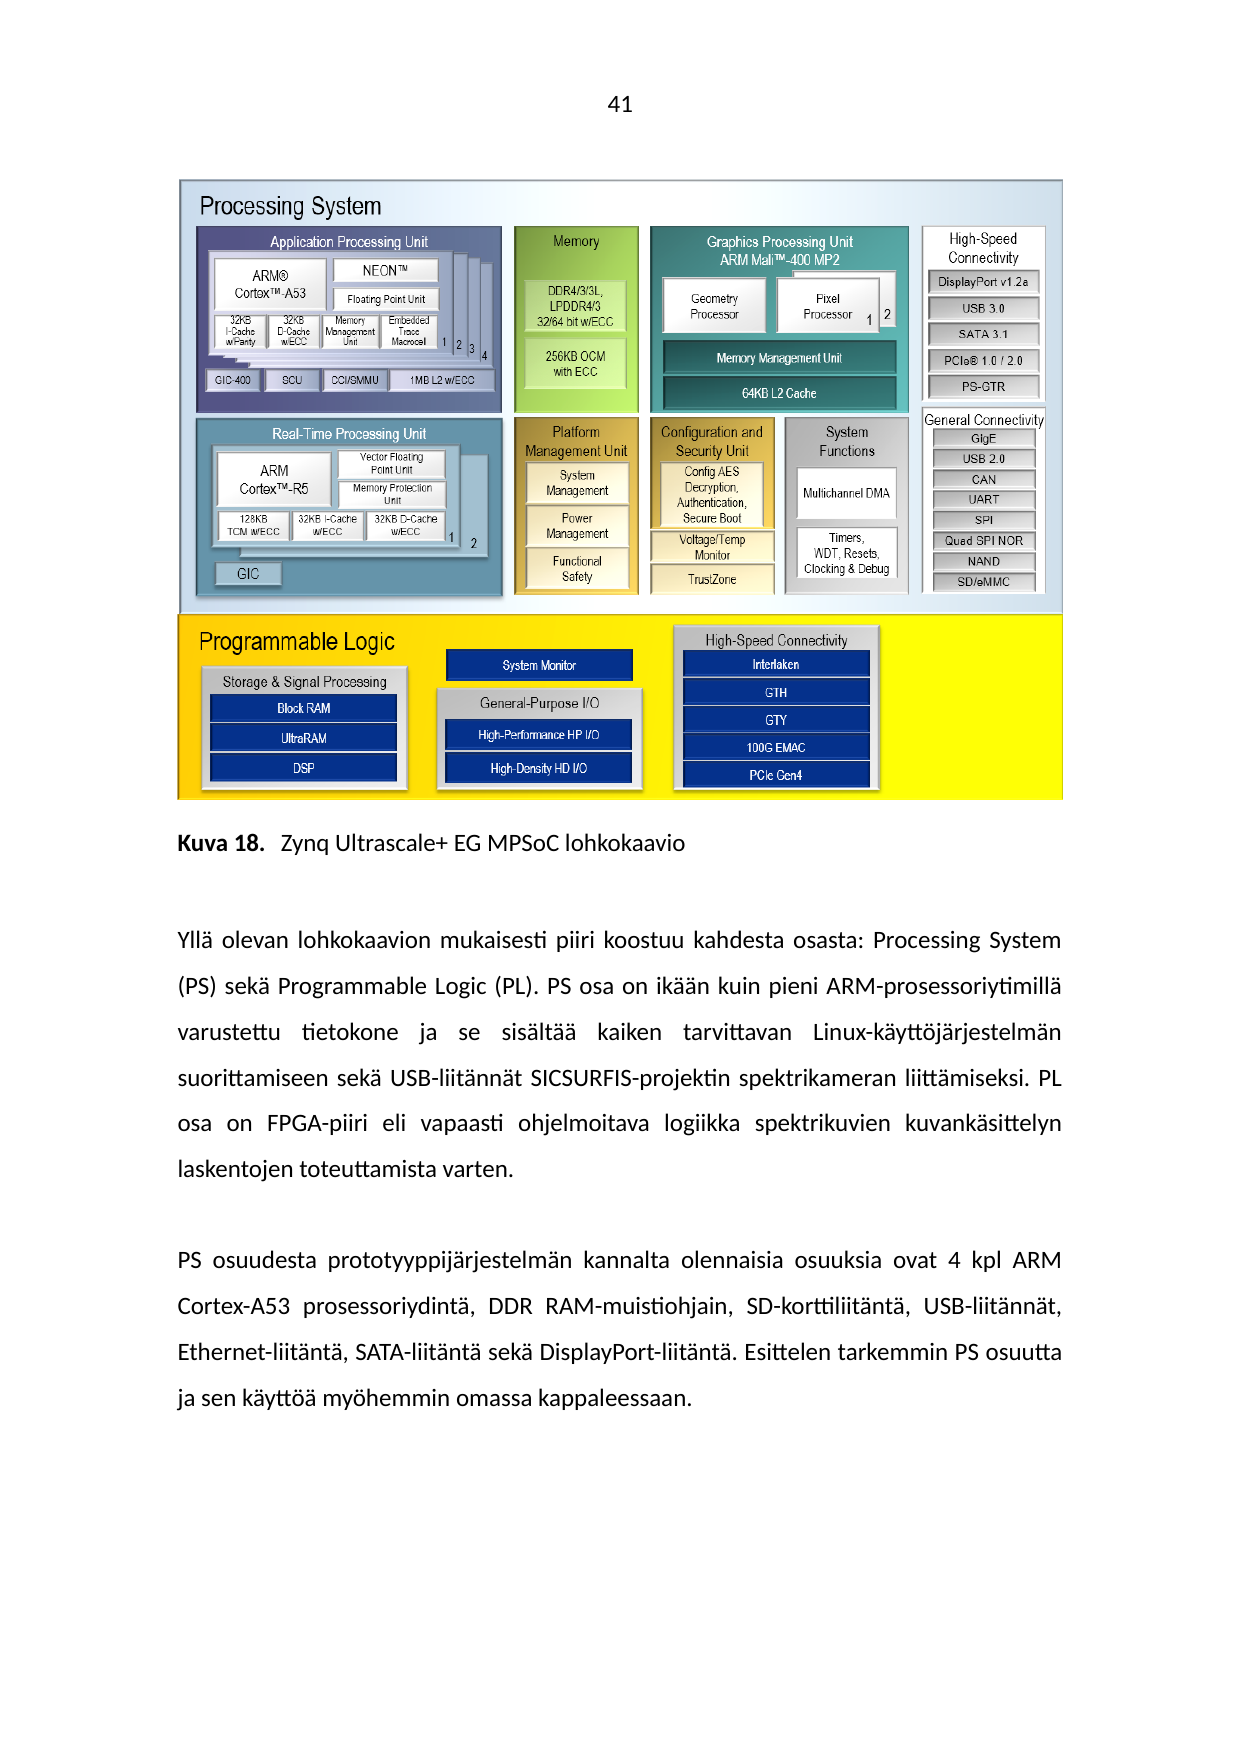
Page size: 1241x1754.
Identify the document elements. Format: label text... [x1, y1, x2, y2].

text Kuva 18. Zynq Ultrascale+ EG MPSoC lohkokaavio [177, 827, 1063, 858]
text PS osuudesta prototyyppijärjestelmän kannalta olennaisia osuuksia ovat 4 kpl ARM Cortex-A53 prosessoriydintä, DDR RAM-muistiohjain, SD-korttiliitäntä, USB-liitännät, Ethernet-liitäntä, SATA-liitäntä sekä DisplayPort-liitäntä. Esittelen tarkemmin PS osuutta ja sen käyttöä myöhemmin omassa kappaleessaan. [177, 1245, 1063, 1412]
picture [177, 177, 1063, 800]
text Yllä olevan lohkokaavion mukaisesti piiri koostuu kahdesta osasta: Processing System (PS) sekä Programmable Logic (PL). PS osa on ikään kuin pieni ARM-prosessoriytimillä varustettu tietokone ja se sisältää kaiken tarvittavan Linux-käyttöjärjestelmän suorittamiseen sekä USB-liitännät SICSURFIS-projektin spektrikameran liittämiseksi. PL osa on FPGA-piiri eli vapaasti ohjelmoitava logiikka spektrikuvien kuvankäsittelyn laskentojen toteuttamista varten. [177, 924, 1063, 1184]
